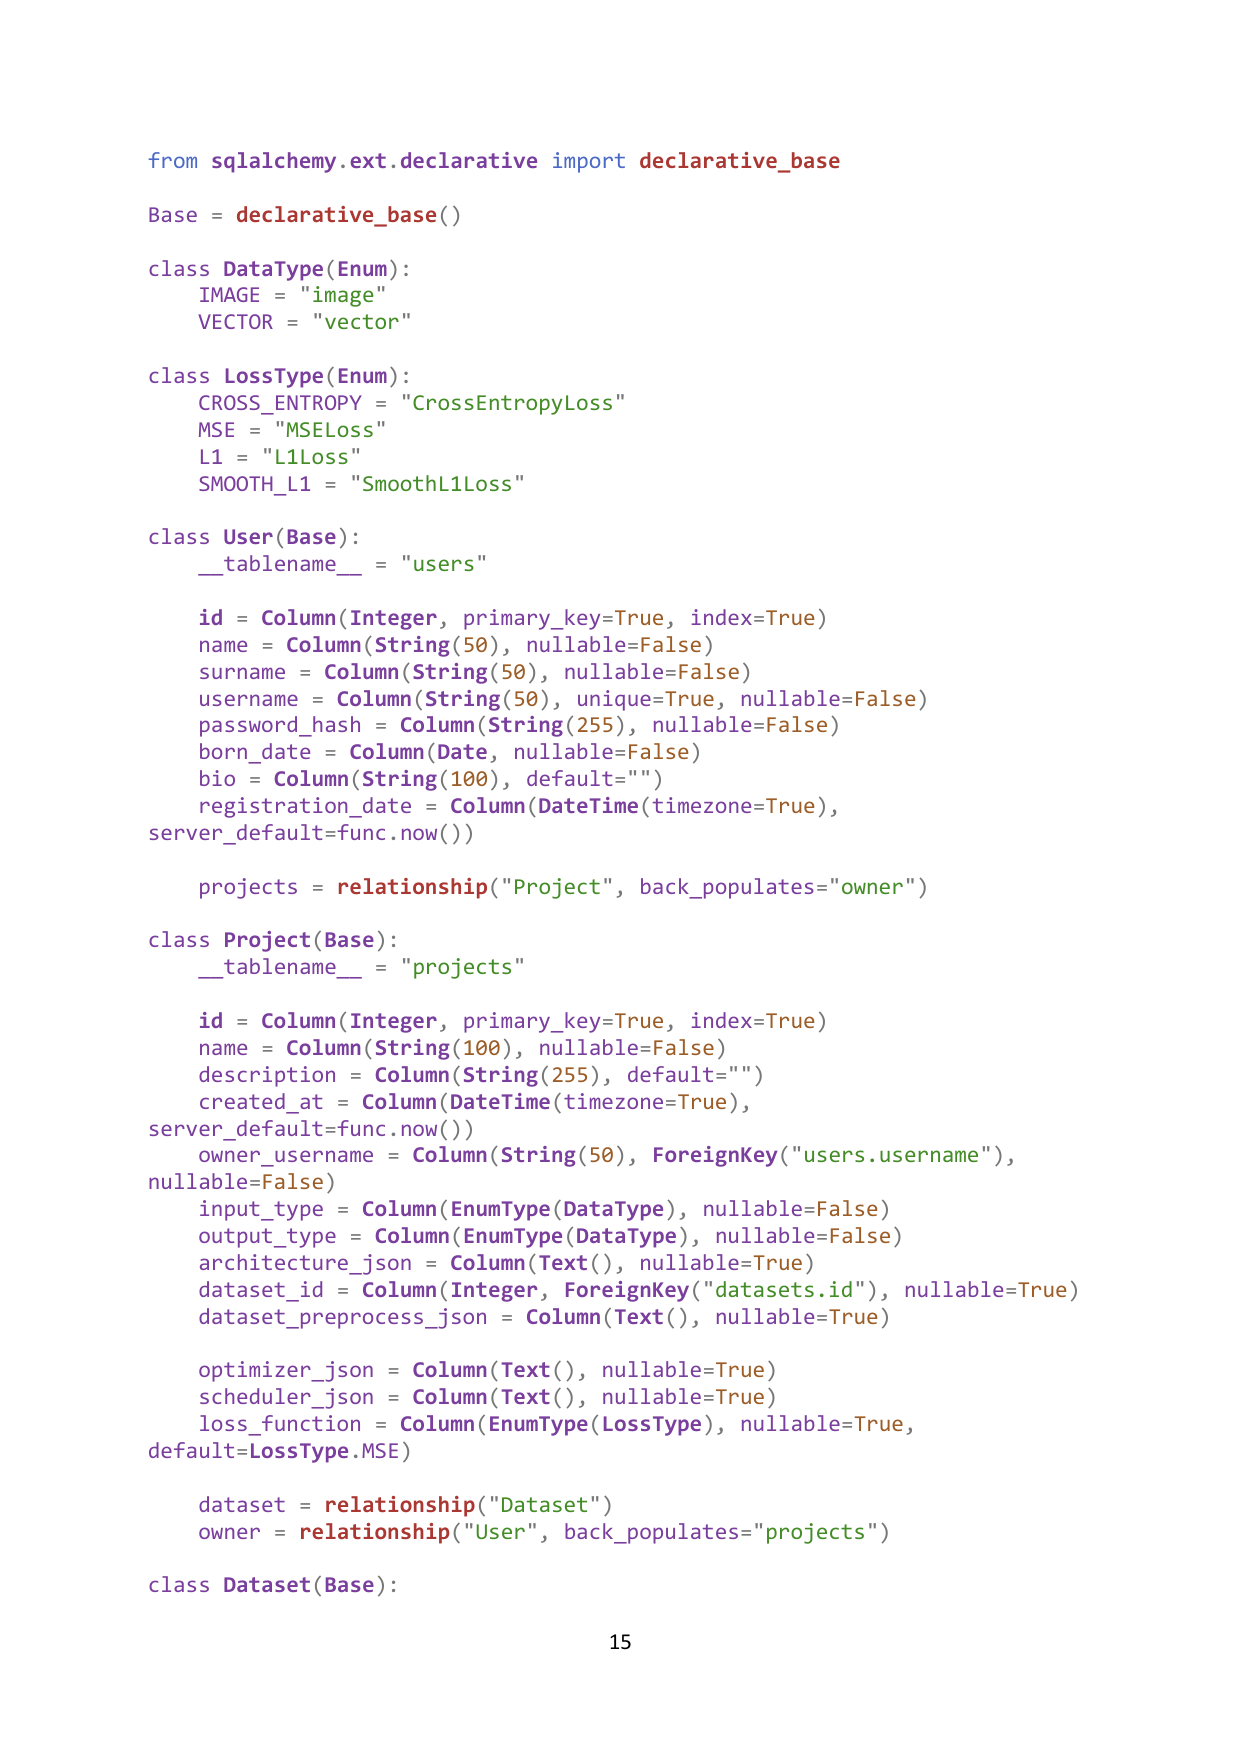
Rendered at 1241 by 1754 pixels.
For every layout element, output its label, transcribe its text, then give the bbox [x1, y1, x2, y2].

text name = Column(String(100), nullable=False) [148, 1034, 1093, 1061]
text owner_username = Column(String(50), ForeignKey("users.username"), nullable=False) [148, 1142, 1093, 1196]
text id = Column(Integer, primary_key=True, index=True) [148, 604, 1093, 631]
text id = Column(Integer, primary_key=True, index=True) [148, 1008, 1093, 1034]
text projects = relationship("Project", back_populates="owner") [148, 873, 1093, 900]
text class User(Base): [148, 524, 1093, 551]
text name = Column(String(50), nullable=False) [148, 631, 1093, 658]
text scheduler_json = Column(Text(), nullable=True) [148, 1384, 1093, 1411]
text L1 = "L1Loss" [148, 443, 1093, 470]
text architecture_json = Column(Text(), nullable=True) [148, 1249, 1093, 1276]
text class Project(Base): [148, 927, 1093, 954]
text loss_function = Column(EnumType(LossType), nullable=True, default=LossType.MSE) [148, 1411, 1093, 1464]
text Base = declarative_base() [148, 201, 1093, 228]
text dataset = relationship("Dataset") [148, 1491, 1093, 1518]
text description = Column(String(255), default="") [148, 1061, 1093, 1088]
text output_type = Column(EnumType(DataType), nullable=False) [148, 1223, 1093, 1249]
text registration_date = Column(DateTime(timezone=True), server_default=func.now()) [148, 793, 1093, 846]
text MSE = "MSELoss" [148, 416, 1093, 443]
text born_date = Column(Date, nullable=False) [148, 739, 1093, 766]
text class DataType(Enum): [148, 255, 1093, 282]
text surname = Column(String(50), nullable=False) [148, 658, 1093, 685]
text SMOOTH_L1 = "SmoothL1Loss" [148, 470, 1093, 497]
text username = Column(String(50), unique=True, nullable=False) [148, 685, 1093, 712]
text class Dataset(Base): [148, 1572, 1093, 1599]
text dataset_preprocess_json = Column(Text(), nullable=True) [148, 1303, 1093, 1330]
text owner = relationship("User", back_populates="projects") [148, 1518, 1093, 1545]
text __tablename__ = "users" [148, 551, 1093, 578]
text bio = Column(String(100), default="") [148, 766, 1093, 793]
text class LossType(Enum): [148, 363, 1093, 389]
text __tablename__ = "projects" [148, 954, 1093, 981]
text VECTOR = "vector" [148, 309, 1093, 336]
text dataset_id = Column(Integer, ForeignKey("datasets.id"), nullable=True) [148, 1276, 1093, 1303]
text from sqlalchemy.ext.declarative import declarative_base [148, 148, 1093, 174]
text created_at = Column(DateTime(timezone=True), server_default=func.now()) [148, 1088, 1093, 1142]
text password_hash = Column(String(255), nullable=False) [148, 712, 1093, 739]
text input_type = Column(EnumType(DataType), nullable=False) [148, 1196, 1093, 1223]
text optimizer_json = Column(Text(), nullable=True) [148, 1357, 1093, 1384]
text IMAGE = "image" [148, 282, 1093, 309]
text CROSS_ENTROPY = "CrossEntropyLoss" [148, 389, 1093, 416]
